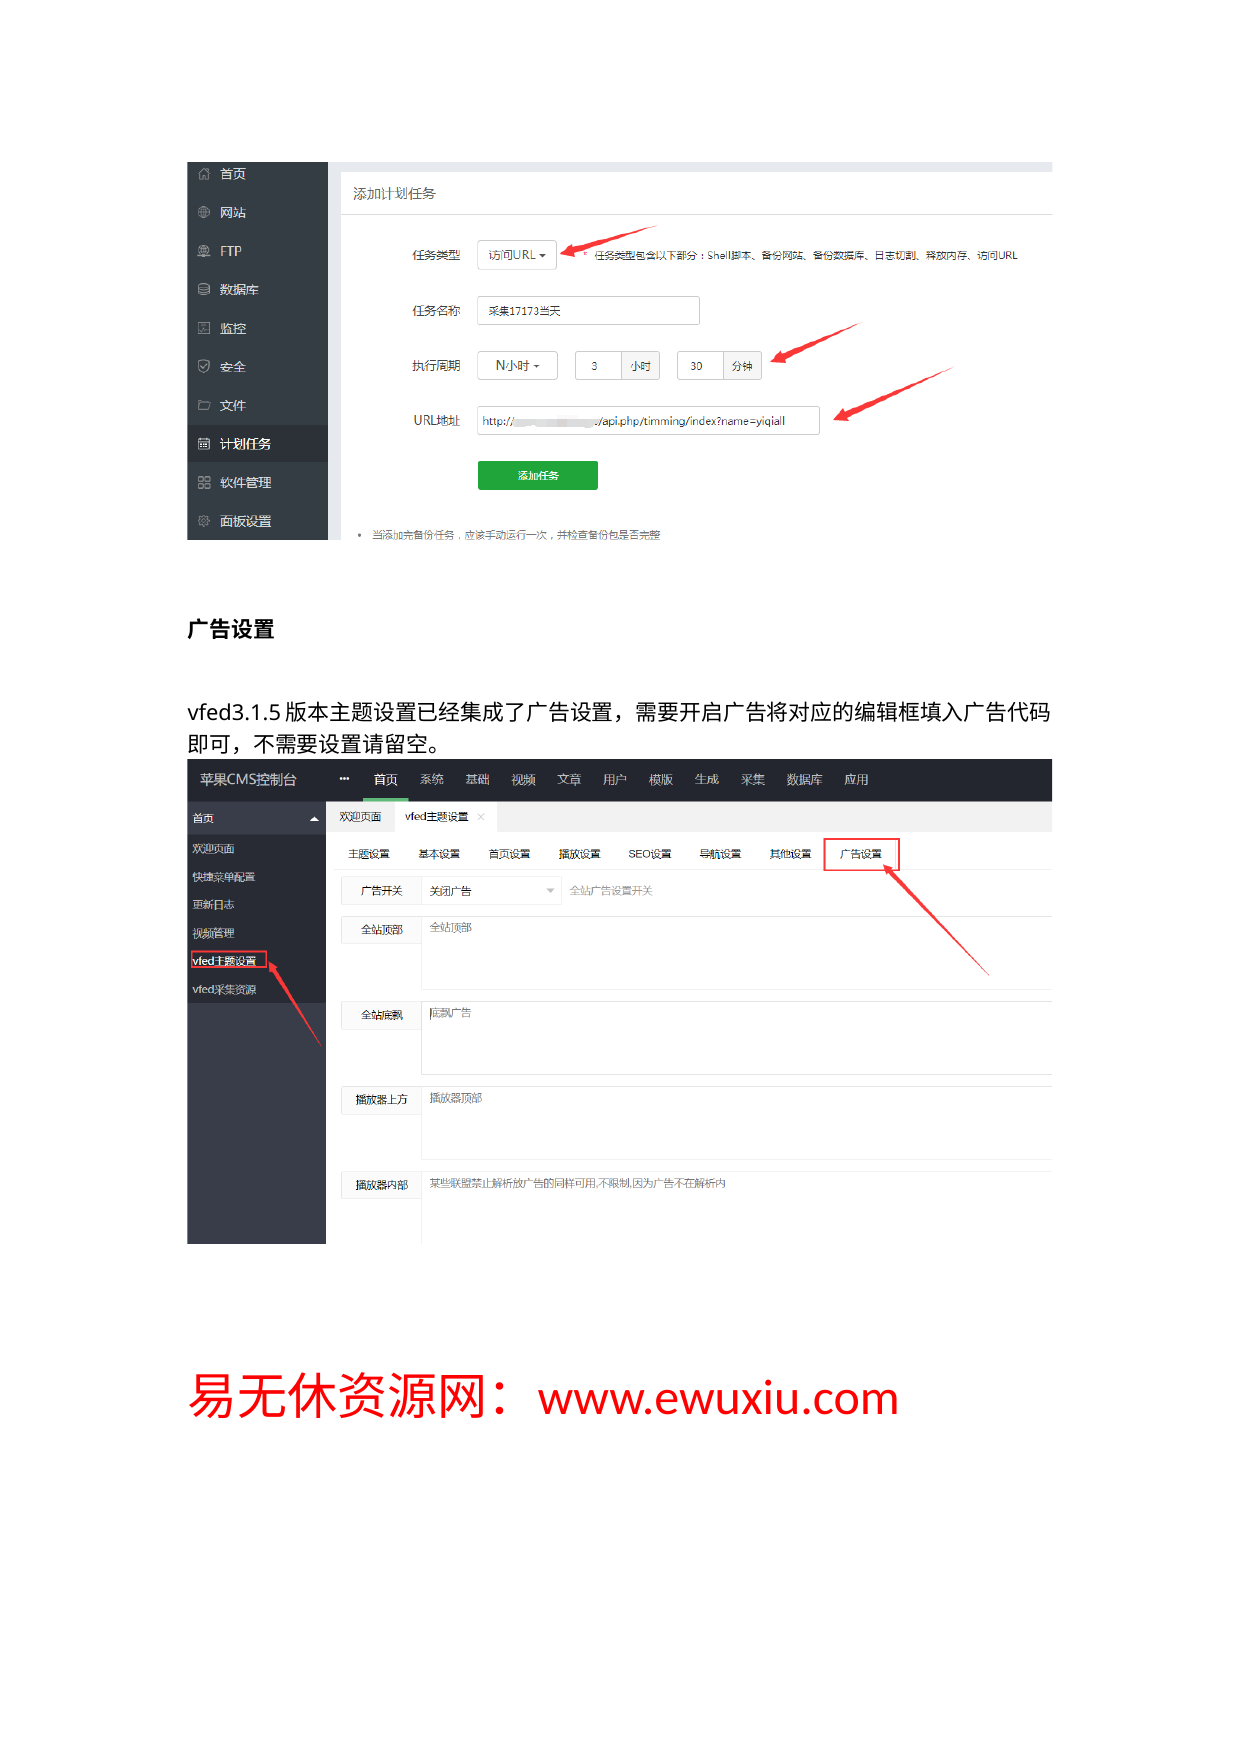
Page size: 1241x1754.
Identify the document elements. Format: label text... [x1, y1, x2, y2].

picture [187, 162, 1053, 540]
text vfed3.1.5版本主题设置已经集成了广告设置，需要开启广告将对应的编辑框填入广告代码即可，不需要设置请留空。 [187, 694, 1053, 759]
text 易无休资源网：www.ewuxiu.com [187, 1344, 1053, 1442]
picture [187, 759, 1053, 1244]
subtitle 广告设置 [187, 612, 1053, 644]
